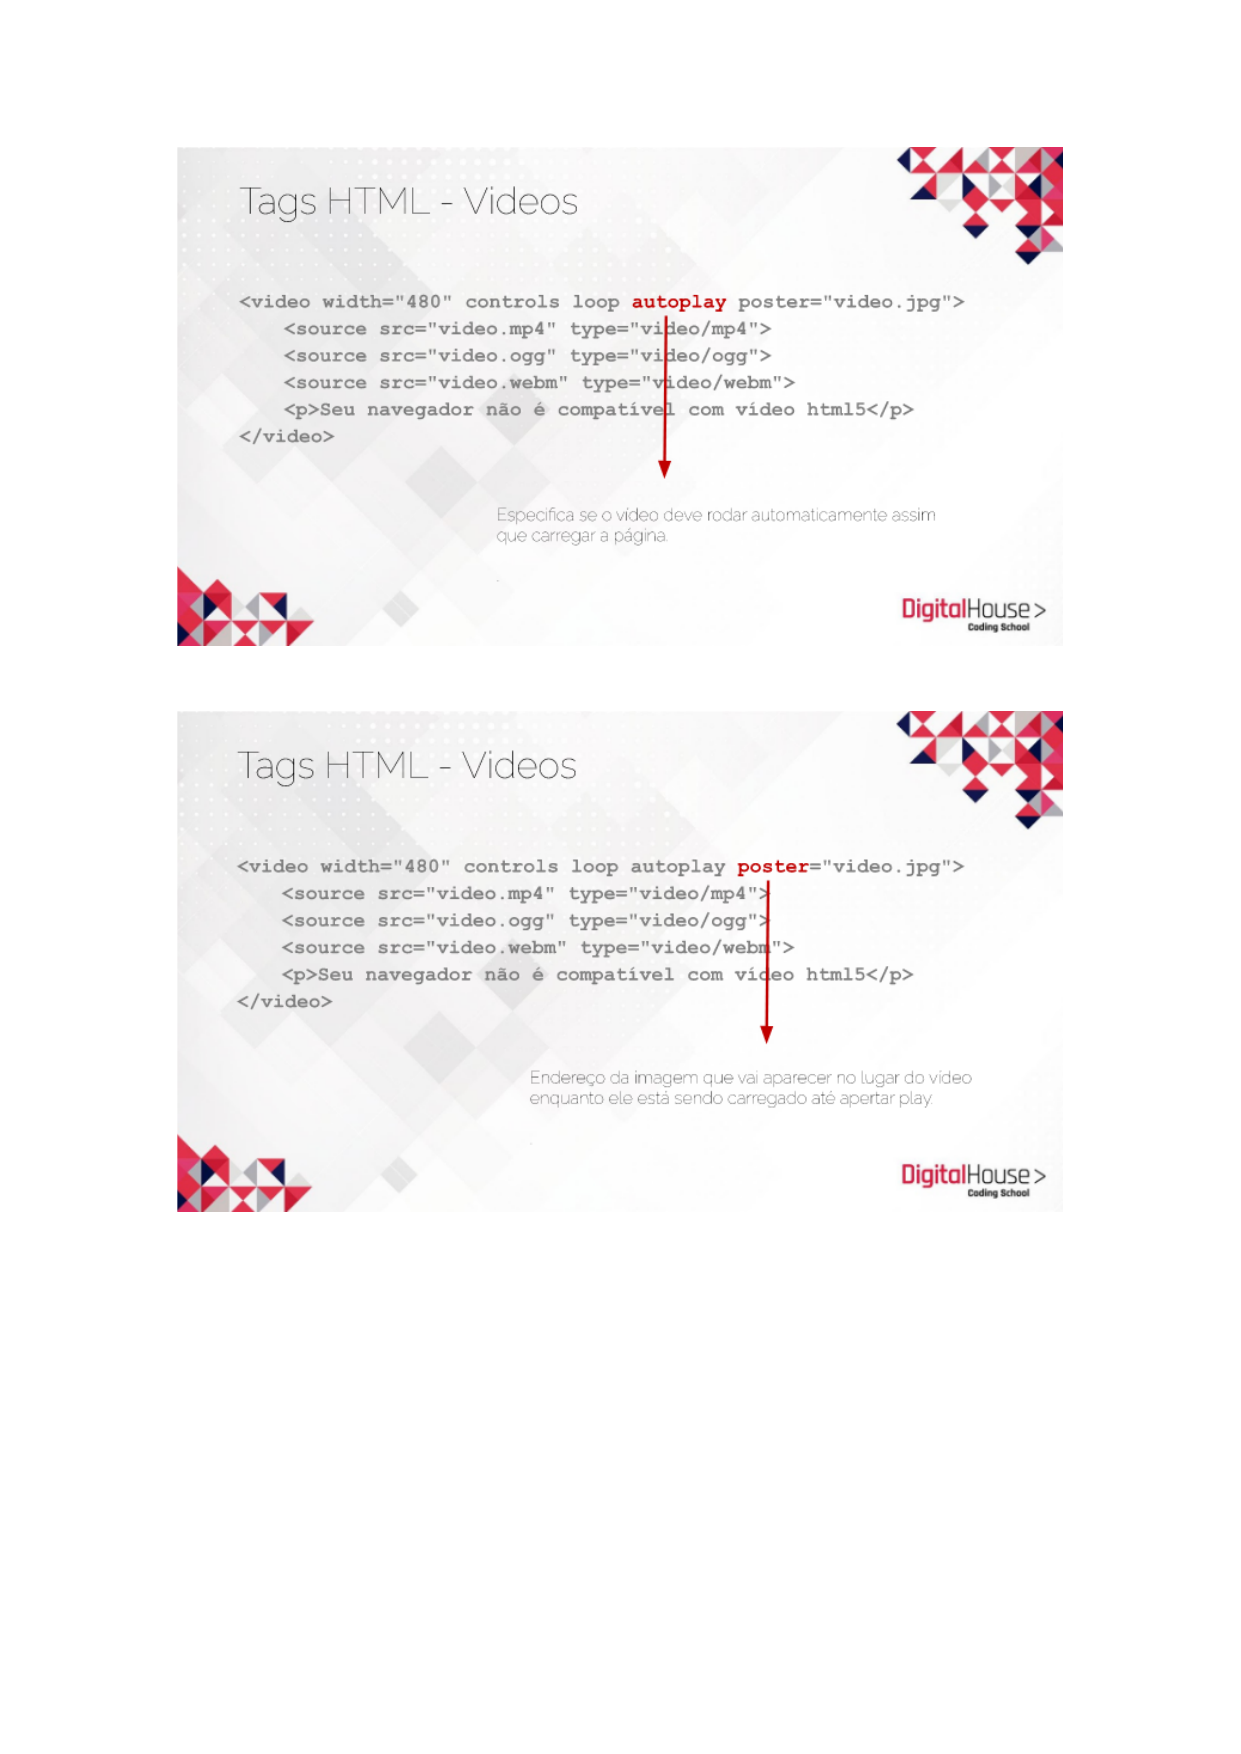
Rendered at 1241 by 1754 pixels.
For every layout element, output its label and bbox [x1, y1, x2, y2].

picture [177, 711, 1063, 1212]
picture [177, 147, 1063, 646]
